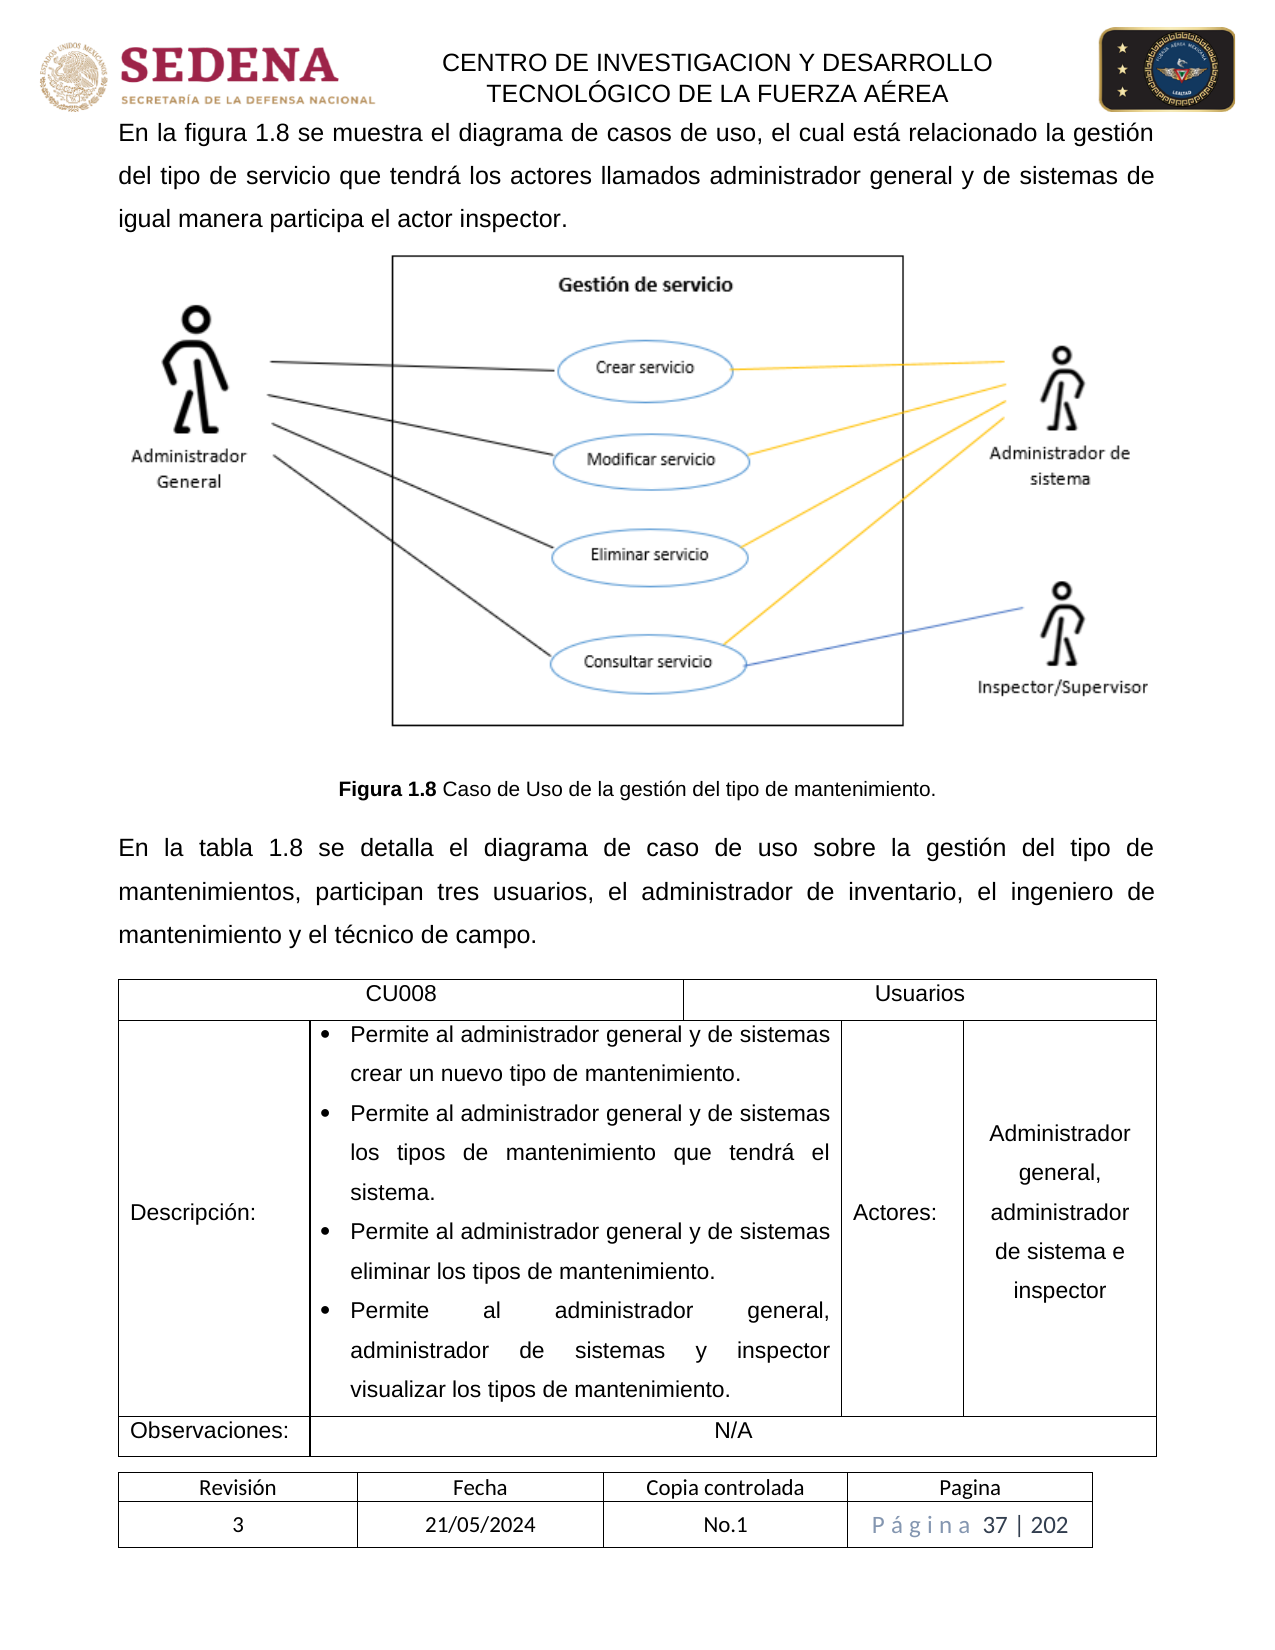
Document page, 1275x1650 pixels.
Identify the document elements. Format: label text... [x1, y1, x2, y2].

table_cell Observaciones: [119, 1417, 309, 1456]
text Figura 1.8 Caso de Uso de la gestión del tipo de mantenimiento. [118, 734, 1157, 801]
table_header CU008 [119, 980, 683, 1020]
picture [39, 27, 1236, 112]
table_cell Descripción: [119, 1021, 309, 1416]
picture [118, 242, 1157, 734]
text En la figura 1.8 se muestra el diagrama de casos de uso, el cual está relacionado la gestión del tipo de servicio que tendrá los actores llamados administrador general y de sistemas de igual manera participa el actor inspector. [118, 118, 1157, 233]
table_cell Administrador general, administrador de sistema e inspector [964, 1021, 1156, 1416]
table_cell N/A [311, 1417, 1156, 1456]
table_cell Actores: [842, 1021, 963, 1416]
table_header Usuarios [684, 980, 1156, 1020]
table_cell Permite al administrador general y de sistemas crear un nuevo tipo de mantenimiento. Permite al administrador general y de sistemas los tipos de mantenimiento que tendrá el sistema. Permite al administrador general y de sistemas eliminar los tipos de mantenimiento. Permite al administrador general, administrador de sistemas y inspector visualizar los tipos de mantenimiento. [311, 1021, 841, 1416]
text En la tabla 1.8 se detalla el diagrama de caso de uso sobre la gestión del tipo de mantenimientos, participan tres usuarios, el administrador de inventario, el ingeniero de mantenimiento y el técnico de campo. [118, 833, 1157, 948]
